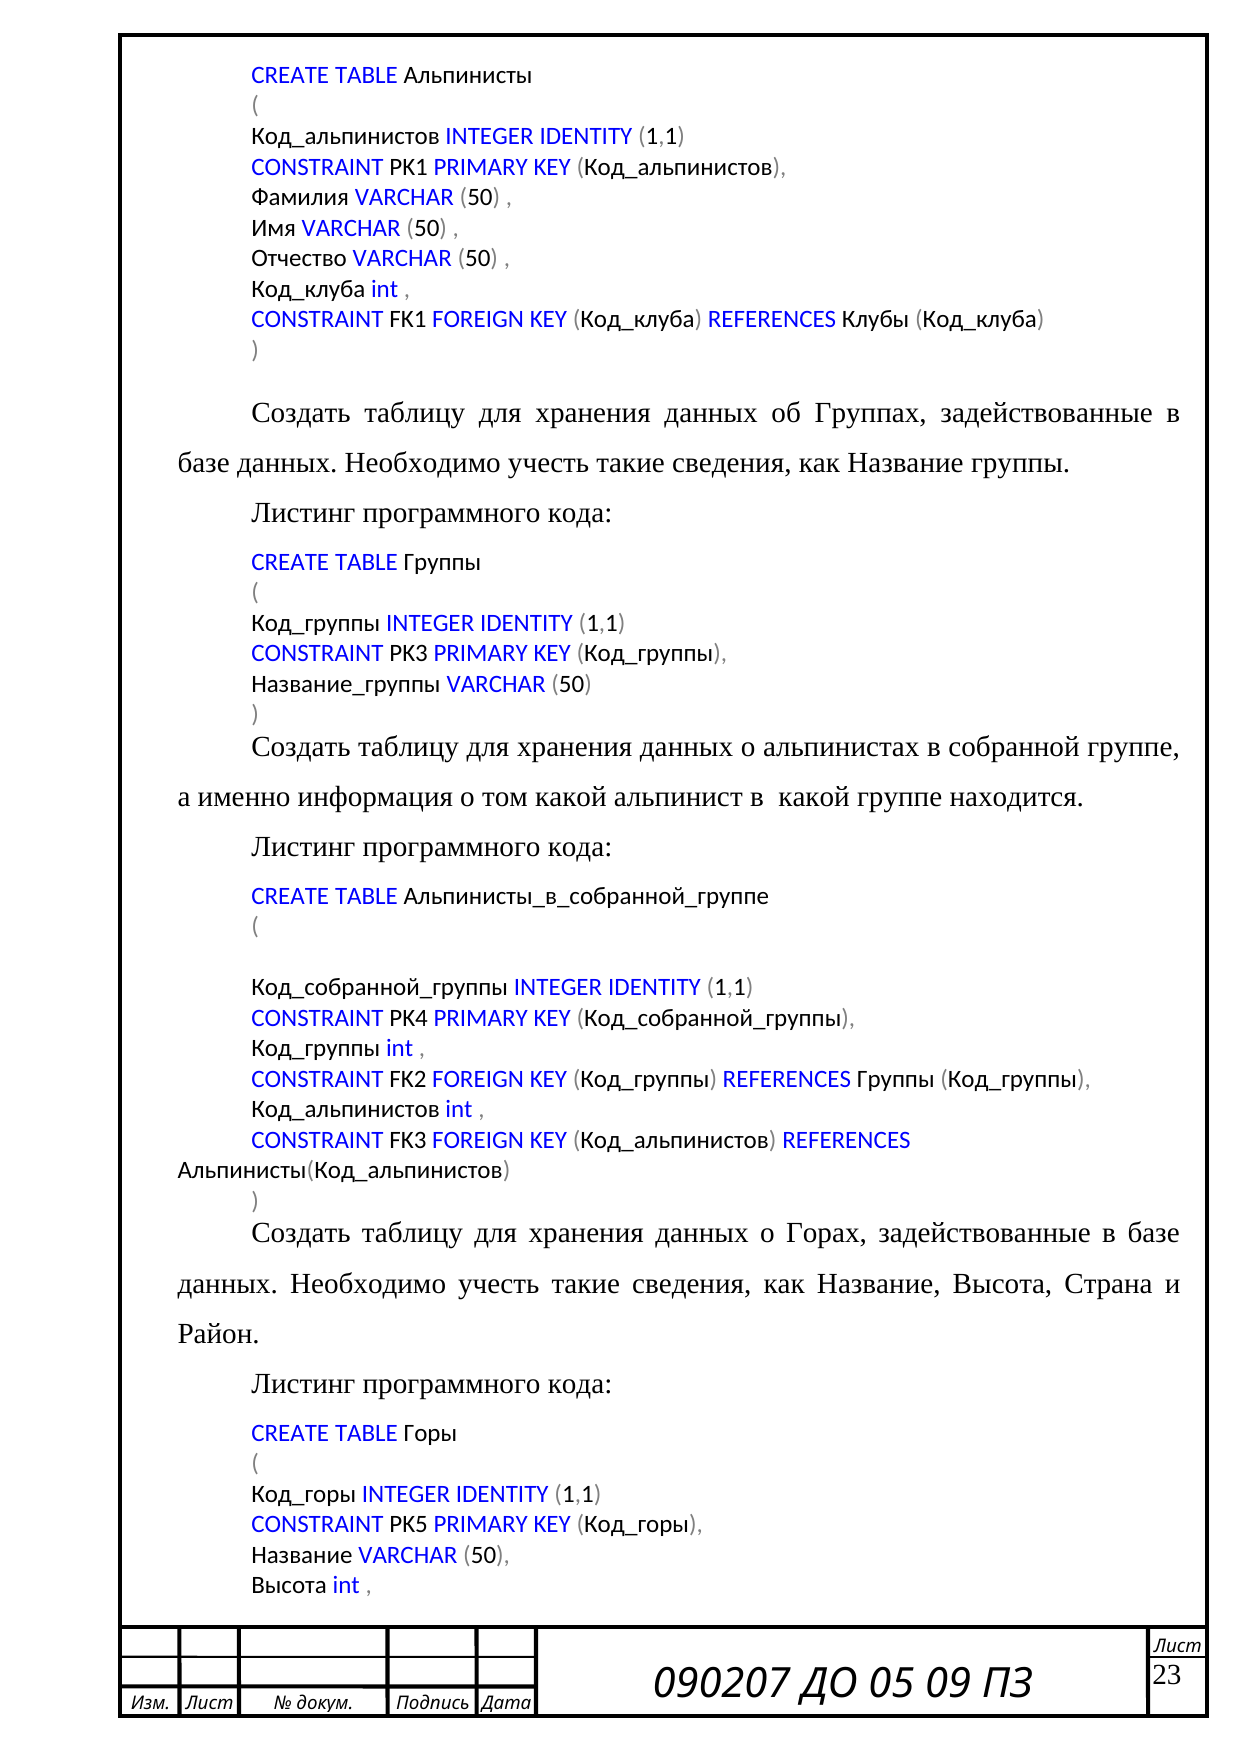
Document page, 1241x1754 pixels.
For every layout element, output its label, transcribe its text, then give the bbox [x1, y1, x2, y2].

text Высота int , [177, 1569, 1181, 1600]
text Создать таблицу для хранения данных об Группах, задействованные в базе данных. Необходимо учесть такие сведения, как Название группы. [177, 395, 1181, 479]
text CONSTRAINT PK1 PRIMARY KEY (Код_альпинистов), [177, 151, 1181, 181]
text ) [177, 698, 1181, 729]
text CREATE TABLE Альпинисты_в_собранной_группе [177, 880, 1181, 910]
text Создать таблицу для хранения данных о альпинистах в собранной группе, а именно информация о том какой альпинист в какой группе находится. [177, 729, 1181, 813]
text Название_группы VARCHAR (50) [177, 668, 1181, 698]
list Листинг программного кода: [177, 1366, 1181, 1400]
text Отчество VARCHAR (50) , [177, 242, 1181, 273]
text ) [177, 334, 1181, 364]
text Код_группы int , [177, 1032, 1181, 1063]
text CONSTRAINT PK5 PRIMARY KEY (Код_горы), [177, 1508, 1181, 1539]
text Фамилия VARCHAR (50) , [177, 181, 1181, 212]
text CONSTRAINT FK1 FOREIGN KEY (Код_клуба) REFERENCES Клубы (Код_клуба) [177, 303, 1181, 334]
text CONSTRAINT FK3 FOREIGN KEY (Код_альпинистов) REFERENCES Альпинисты(Код_альпинистов) [177, 1124, 1181, 1185]
text ( [177, 910, 1181, 941]
text Код_альпинистов INTEGER IDENTITY (1,1) [177, 120, 1181, 151]
text Имя VARCHAR (50) , [177, 212, 1181, 242]
text CREATE TABLE Группы [177, 546, 1181, 576]
text CONSTRAINT PK3 PRIMARY KEY (Код_группы), [177, 637, 1181, 668]
text Создать таблицу для хранения данных о Горах, задействованные в базе данных. Необходимо учесть такие сведения, как Название, Высота, Страна и Район. [177, 1216, 1181, 1350]
text CONSTRAINT PK4 PRIMARY KEY (Код_собранной_группы), [177, 1002, 1181, 1032]
text ( [177, 1447, 1181, 1478]
text Код_альпинистов int , [177, 1093, 1181, 1124]
text Код_группы INTEGER IDENTITY (1,1) [177, 607, 1181, 637]
text Код_горы INTEGER IDENTITY (1,1) [177, 1478, 1181, 1508]
text Код_собранной_группы INTEGER IDENTITY (1,1) [177, 971, 1181, 1002]
text Название VARCHAR (50), [177, 1539, 1181, 1569]
list Листинг программного кода: [177, 829, 1181, 863]
text Код_клуба int , [177, 273, 1181, 303]
text ( [177, 576, 1181, 607]
text CONSTRAINT FK2 FOREIGN KEY (Код_группы) REFERENCES Группы (Код_группы), [177, 1063, 1181, 1093]
text ( [177, 89, 1181, 120]
text CREATE TABLE Горы [177, 1417, 1181, 1447]
list Листинг программного кода: [177, 495, 1181, 529]
text CREATE TABLE Альпинисты [177, 59, 1181, 89]
text ) [177, 1185, 1181, 1216]
